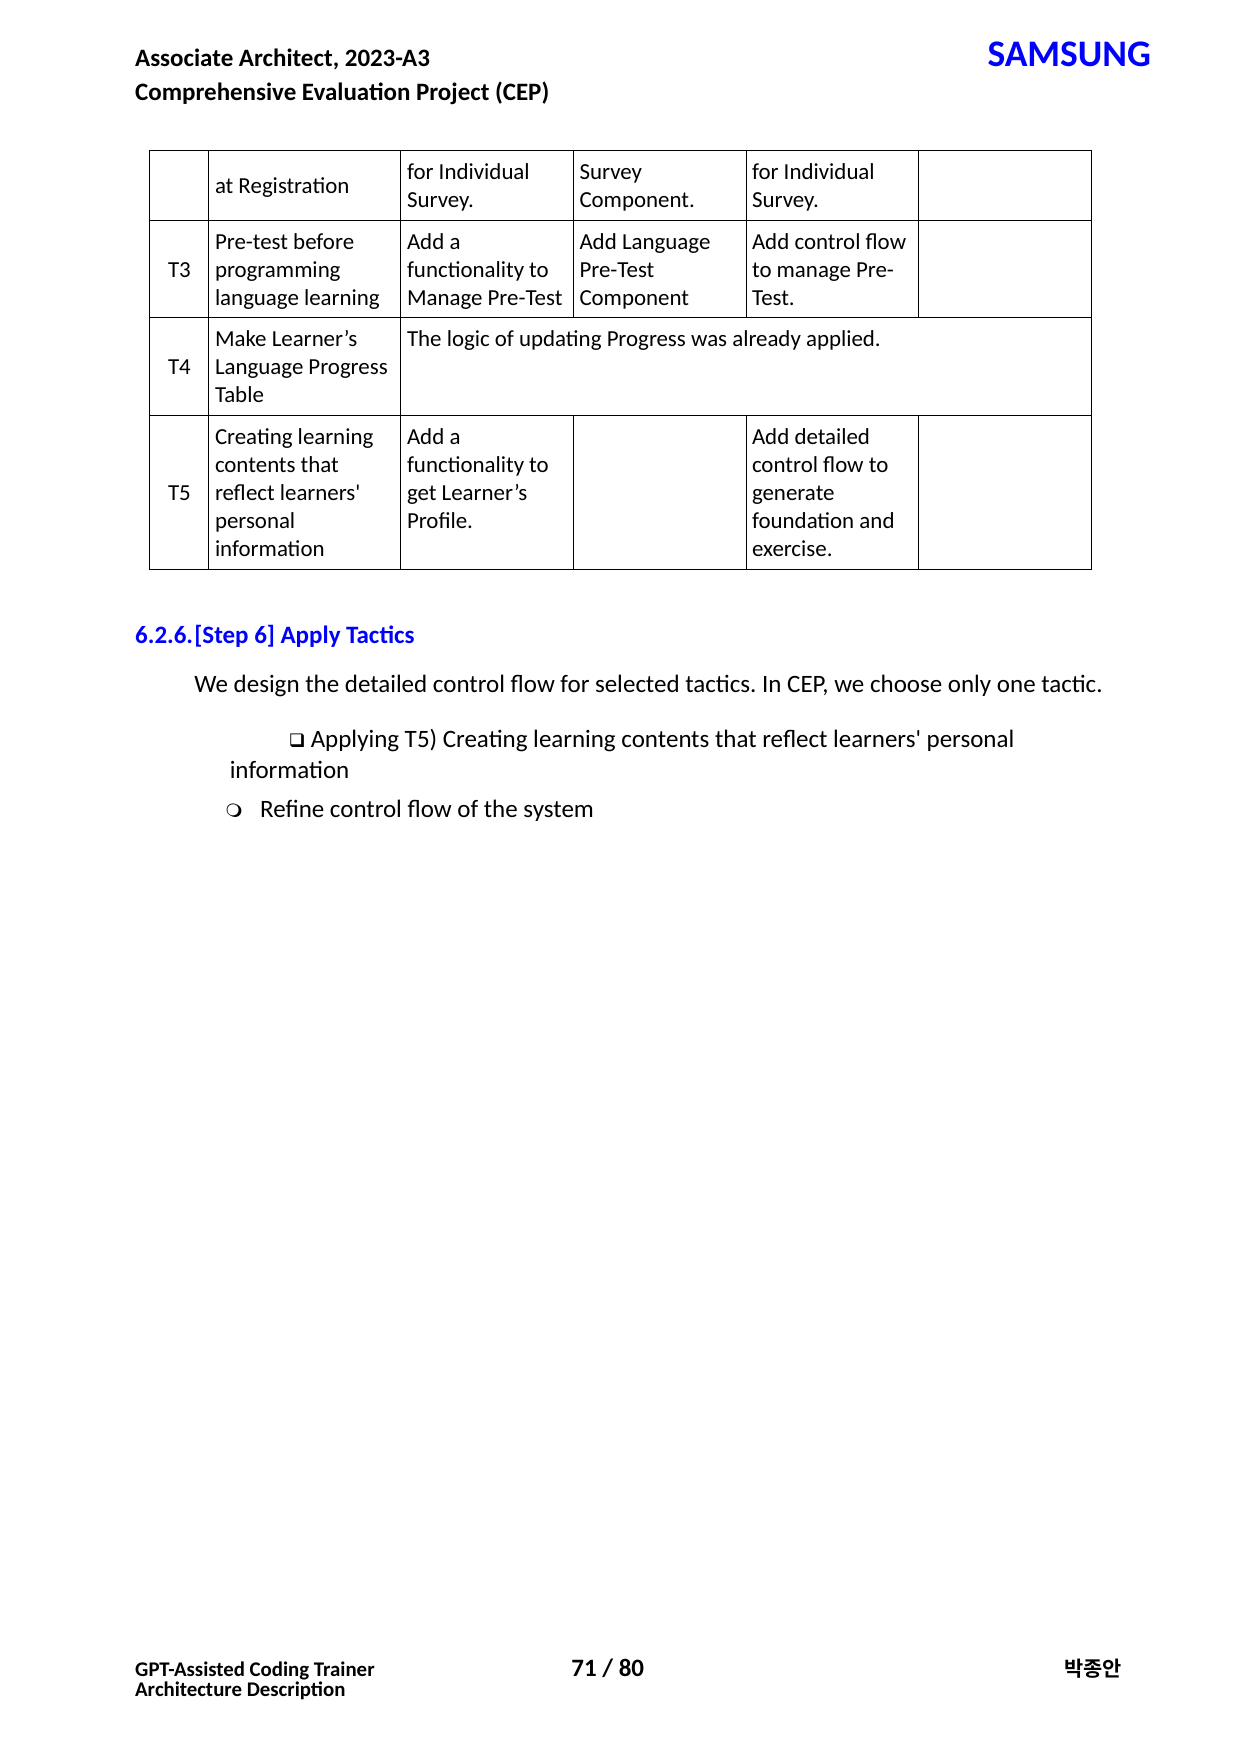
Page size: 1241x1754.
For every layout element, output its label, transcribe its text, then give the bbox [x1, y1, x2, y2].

subtitle [Step 6] Apply Tactics [135, 619, 986, 649]
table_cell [574, 151, 746, 219]
table_cell [919, 416, 1091, 568]
table_cell Add a functionality to Manage Pre-Test [401, 221, 573, 317]
table_cell Add detailed control flow to generate foundation and exercise. [747, 416, 918, 568]
text We design the detailed control flow for selected tactics. In CEP, we choose only one tactic. [194, 668, 1105, 698]
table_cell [747, 151, 918, 219]
table_cell Add control flow to manage Pre-Test. [747, 221, 918, 317]
table_cell Add a functionality to get Learner’s Profile. [401, 416, 573, 568]
table_cell Pre-test before programming language learning [209, 221, 400, 317]
table_cell Add Language Pre-Test Component [574, 221, 746, 317]
table_cell [919, 151, 1091, 219]
table_cell T4 [150, 318, 208, 415]
table_cell T5 [150, 416, 208, 568]
table_cell Make Learner’s Language Progress Table [209, 318, 400, 415]
table_cell Creating learning contents that reflect learners' personal information [209, 416, 400, 568]
table_cell [919, 221, 1091, 317]
table_cell [574, 416, 746, 568]
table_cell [209, 151, 400, 219]
text Refine control flow of the system [225, 793, 1105, 823]
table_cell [401, 151, 573, 219]
text Applying T5) Creating learning contents that reflect learners' personal information [229, 723, 1105, 784]
table_cell T3 [150, 221, 208, 317]
table_cell T2 [150, 151, 208, 219]
table_cell The logic of updating Progress was already applied. [401, 318, 1091, 415]
